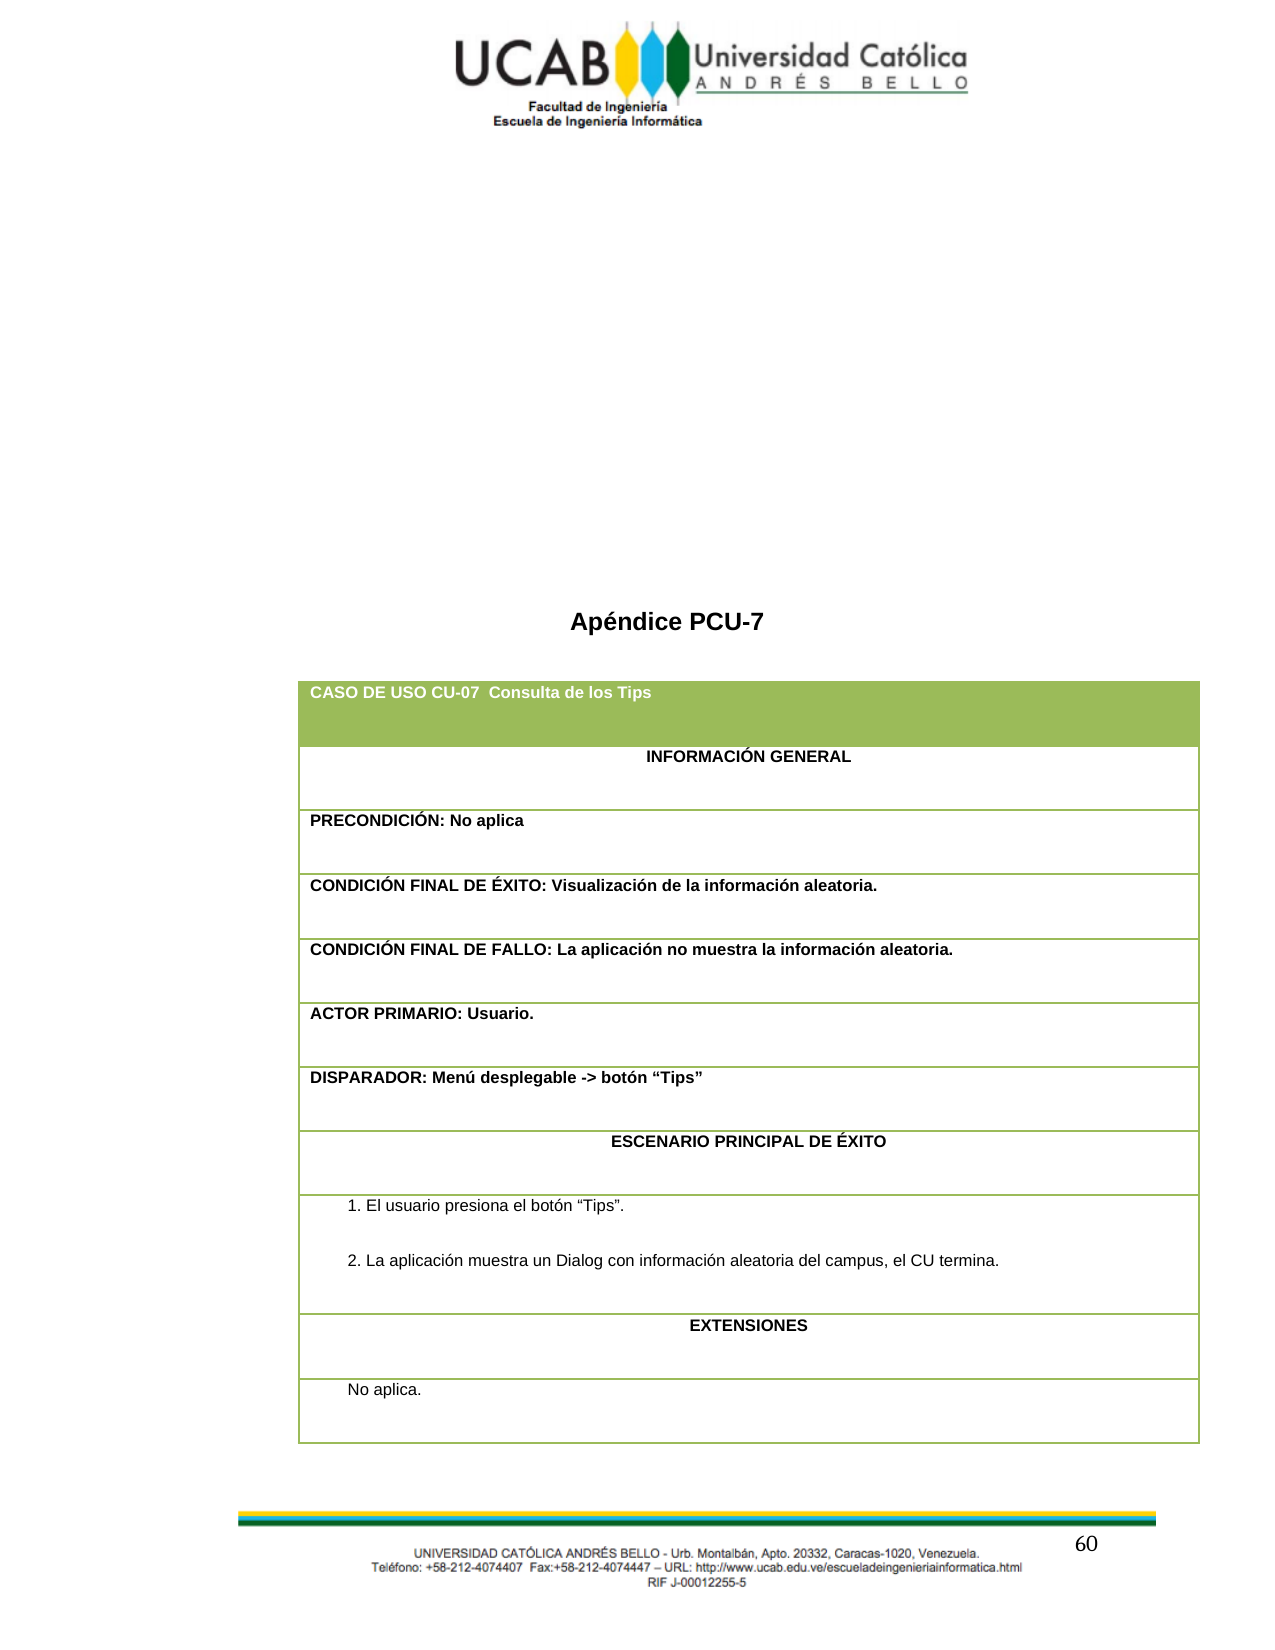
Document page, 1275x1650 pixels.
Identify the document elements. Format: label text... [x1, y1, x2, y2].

subtitle Apéndice PCU-7 [236, 607, 1098, 636]
table_cell ESCENARIO PRINCIPAL DE ÉXITO [300, 1132, 1198, 1194]
table_cell CONDICIÓN FINAL DE FALLO: La aplicación no muestra la información aleatoria. [300, 940, 1198, 1002]
table_cell EXTENSIONES [300, 1315, 1198, 1377]
table_cell DISPARADOR: Menú desplegable -> botón “Tips” [300, 1068, 1198, 1130]
table_cell INFORMACIÓN GENERAL [300, 747, 1198, 809]
picture [414, 0, 1033, 144]
table_cell No aplica. [300, 1380, 1198, 1442]
table_cell ACTOR PRIMARIO: Usuario. [300, 1004, 1198, 1066]
table_cell PRECONDICIÓN: No aplica [300, 811, 1198, 873]
table_header CASO DE USO CU-07 Consulta de los Tips [300, 683, 1198, 745]
picture [236, 1508, 1156, 1595]
table_cell CONDICIÓN FINAL DE ÉXITO: Visualización de la información aleatoria. [300, 875, 1198, 937]
table_cell 1. El usuario presiona el botón “Tips”. 2. La aplicación muestra un Dialog con información aleatoria del campus, el CU termina. [300, 1196, 1198, 1313]
